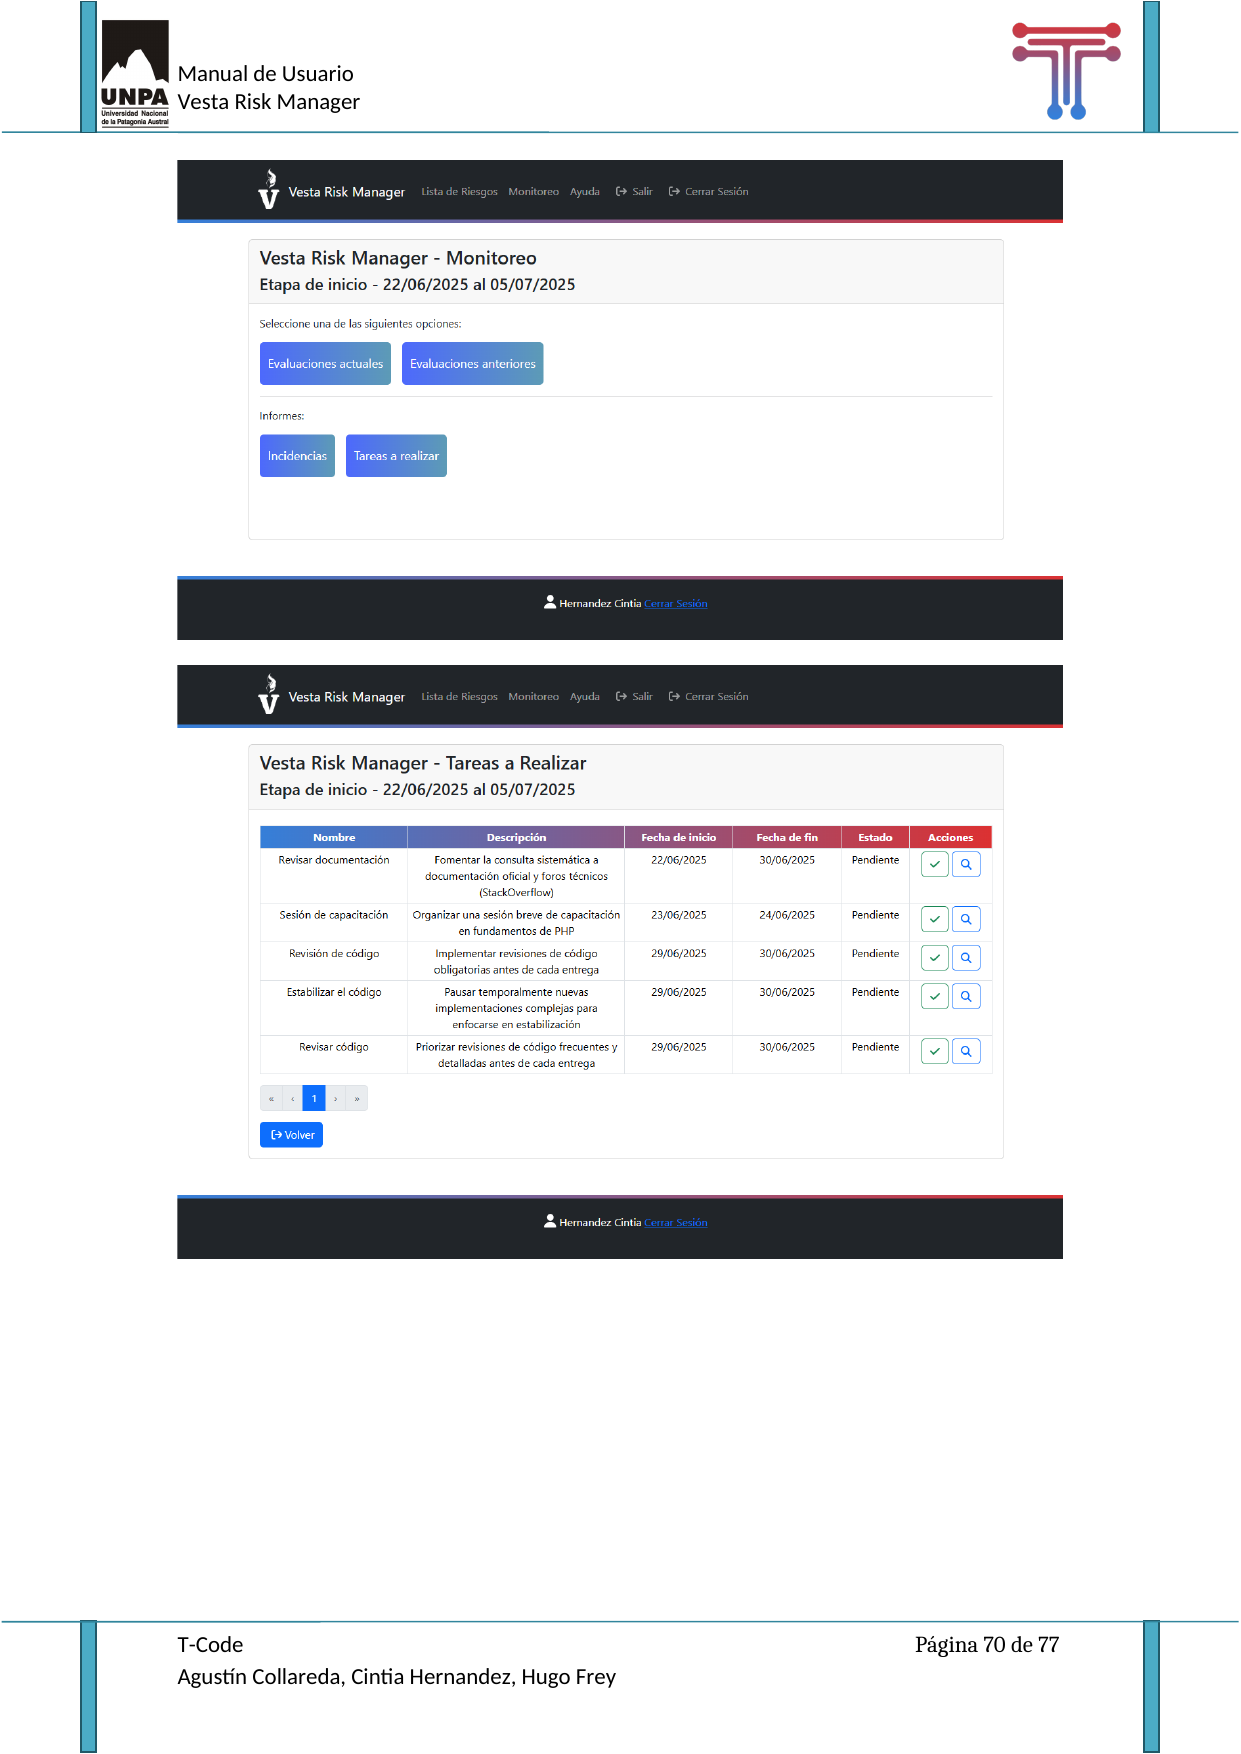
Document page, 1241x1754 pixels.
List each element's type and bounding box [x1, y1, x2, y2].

picture [177, 160, 1063, 640]
picture [100, 18, 170, 129]
picture [1012, 19, 1122, 122]
picture [177, 665, 1063, 1259]
